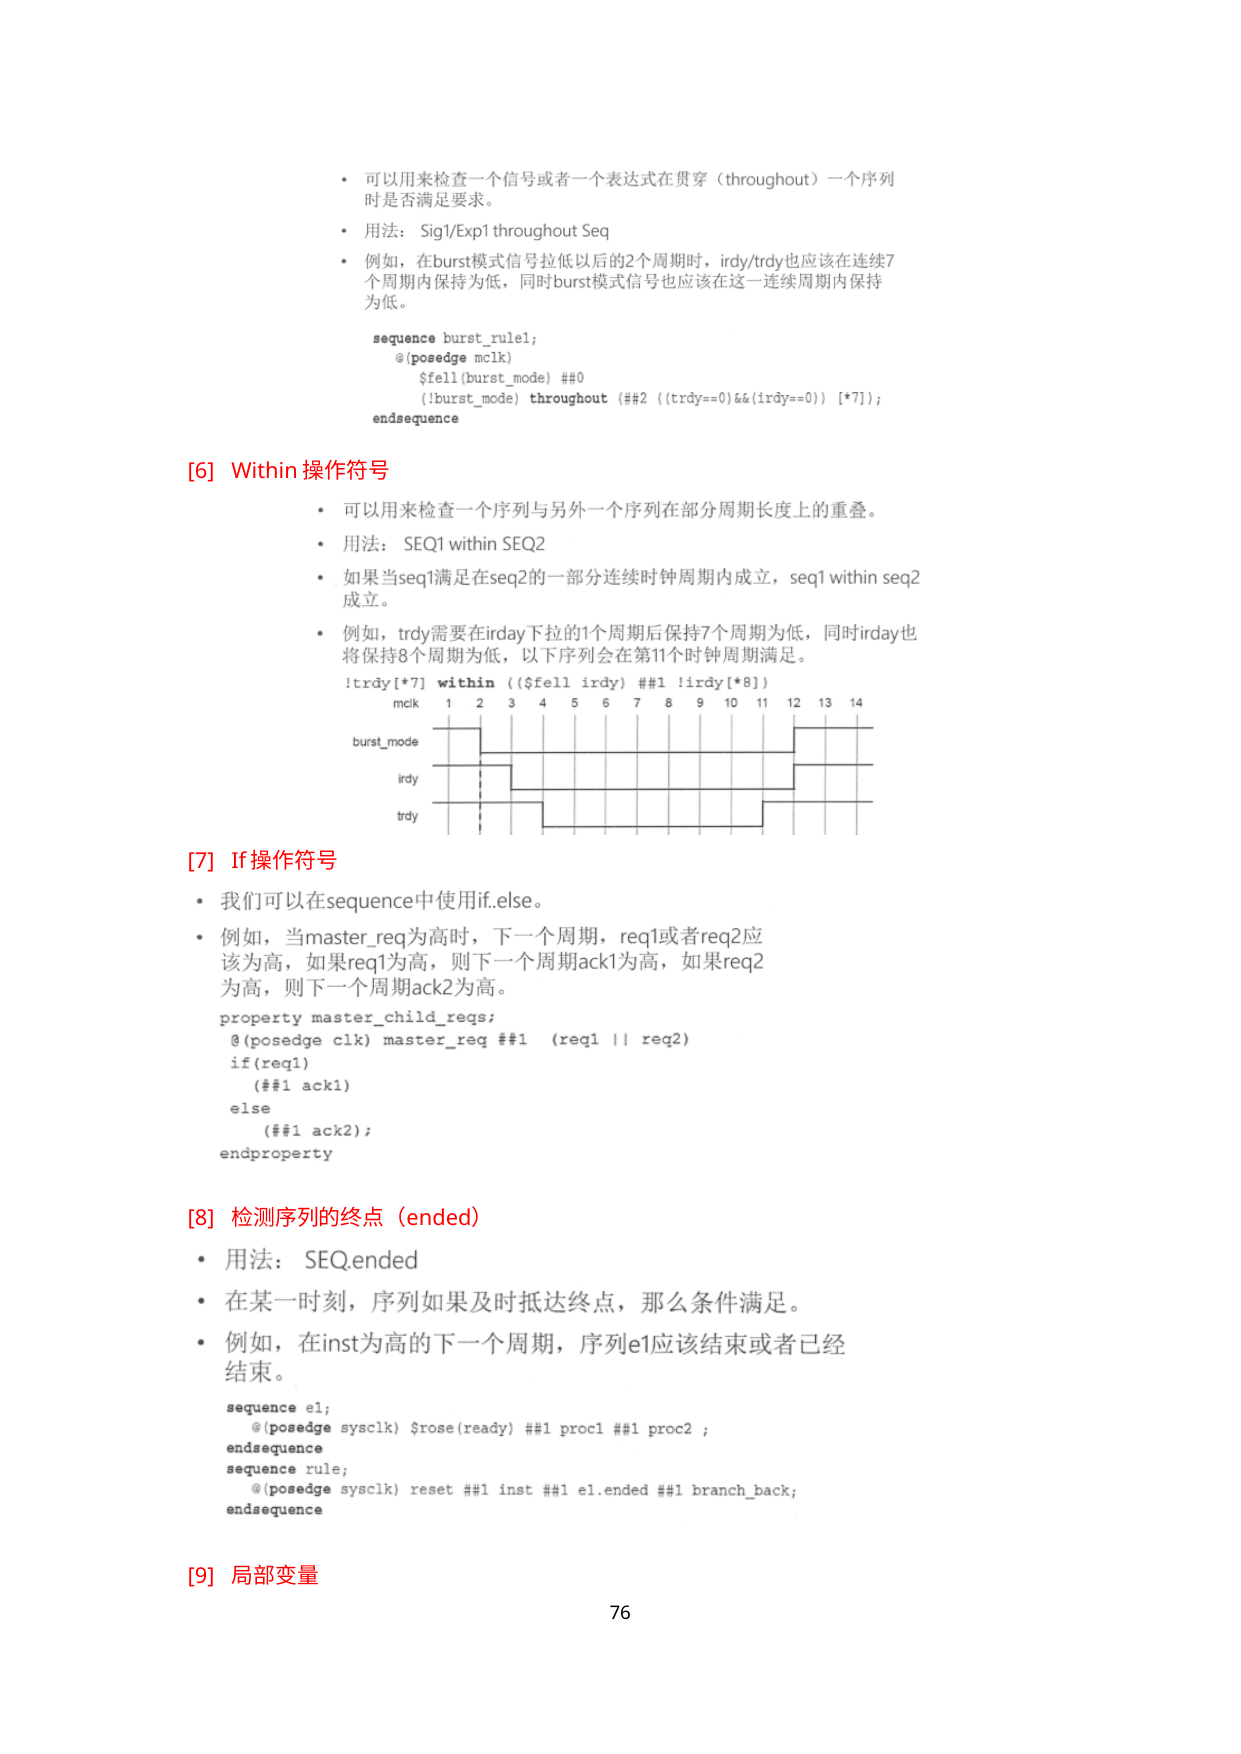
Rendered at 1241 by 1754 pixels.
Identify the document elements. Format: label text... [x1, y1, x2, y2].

picture [187, 874, 799, 1173]
picture [325, 159, 915, 428]
picture [187, 1232, 865, 1529]
list 检测序列的终点（ended） [187, 1200, 1053, 1232]
list If操作符号 [187, 842, 1053, 875]
list Within操作符号 [187, 452, 1053, 485]
picture [308, 484, 932, 835]
list 局部变量 [187, 1557, 1053, 1590]
